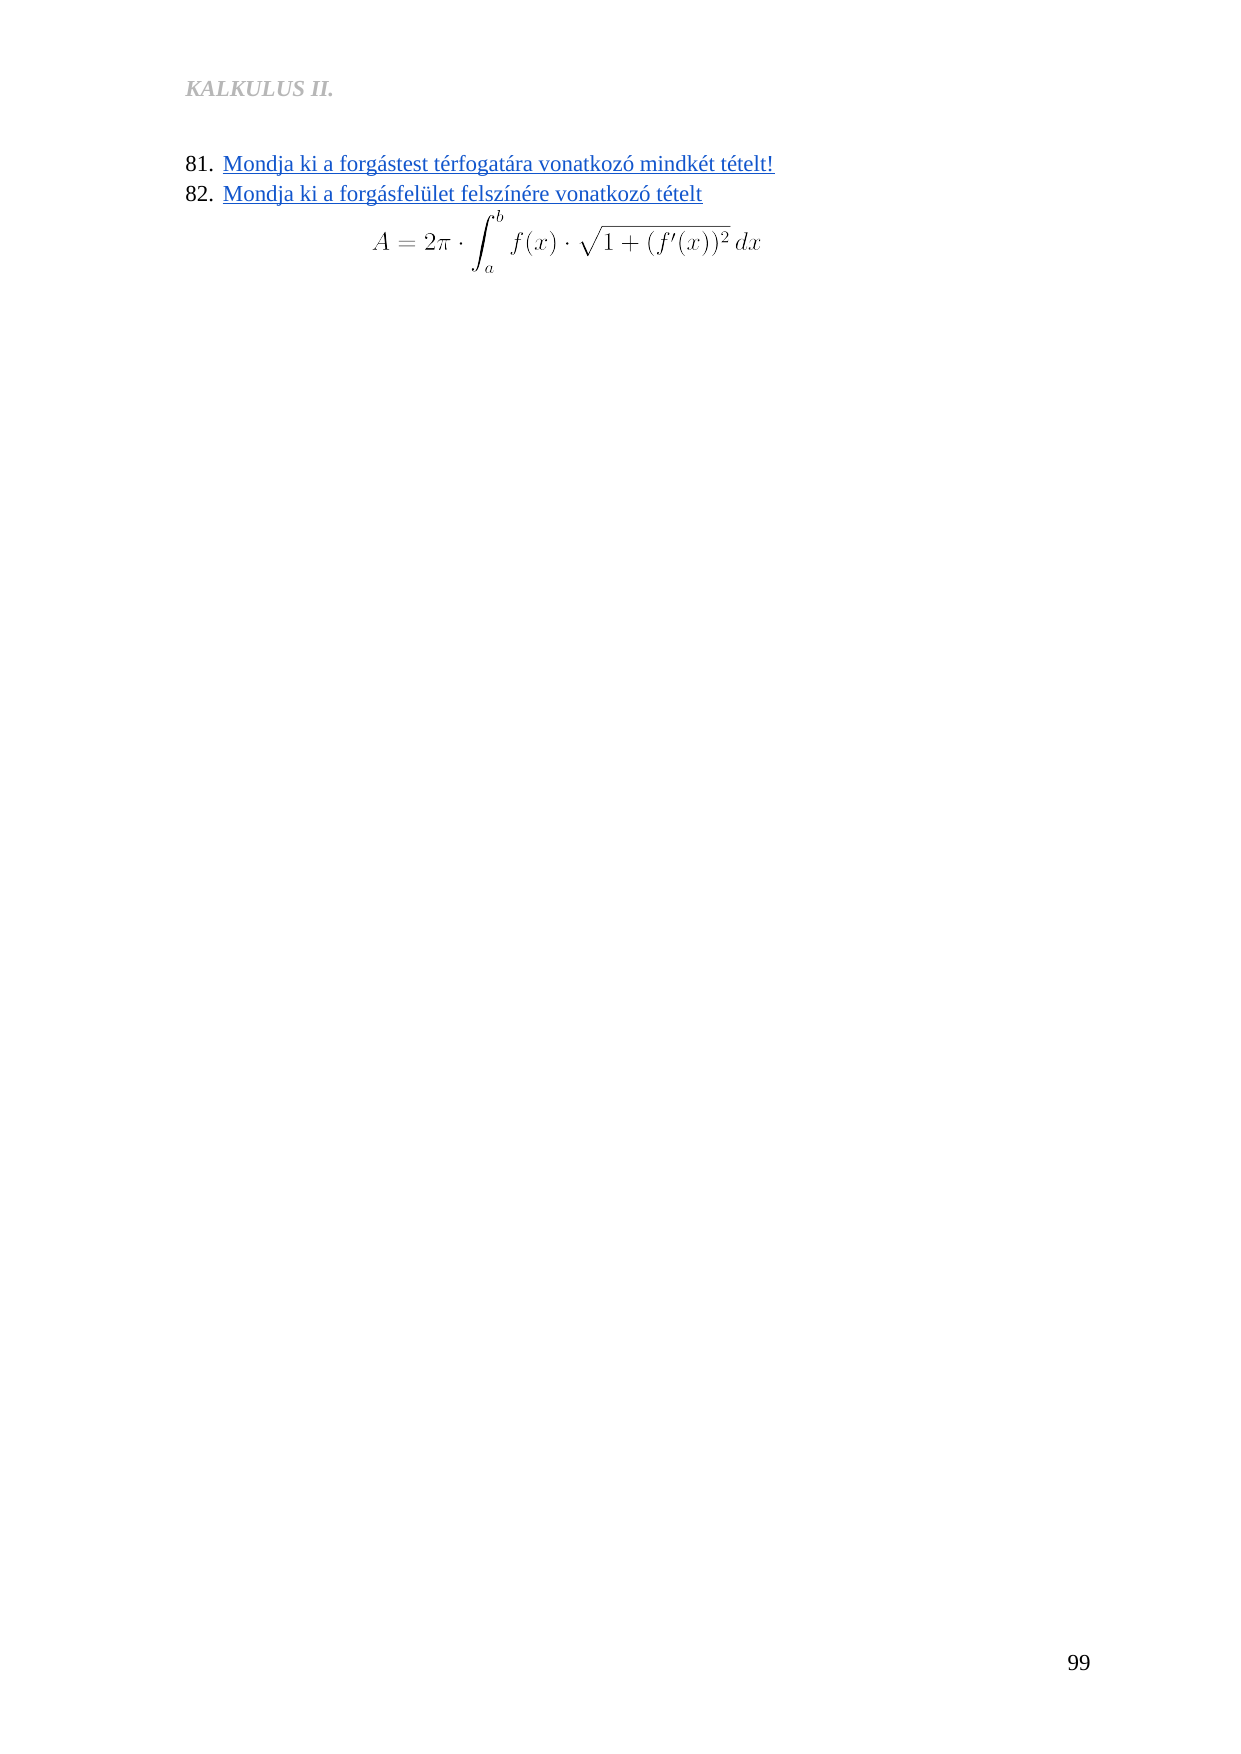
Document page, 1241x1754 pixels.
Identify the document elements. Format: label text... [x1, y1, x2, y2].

list Mondja ki a forgástest térfogatára vonatkozó mindkét tételt! [185, 150, 1090, 176]
picture [372, 210, 761, 273]
list Mondja ki a forgásfelület felszínére vonatkozó tételt [185, 180, 1090, 207]
